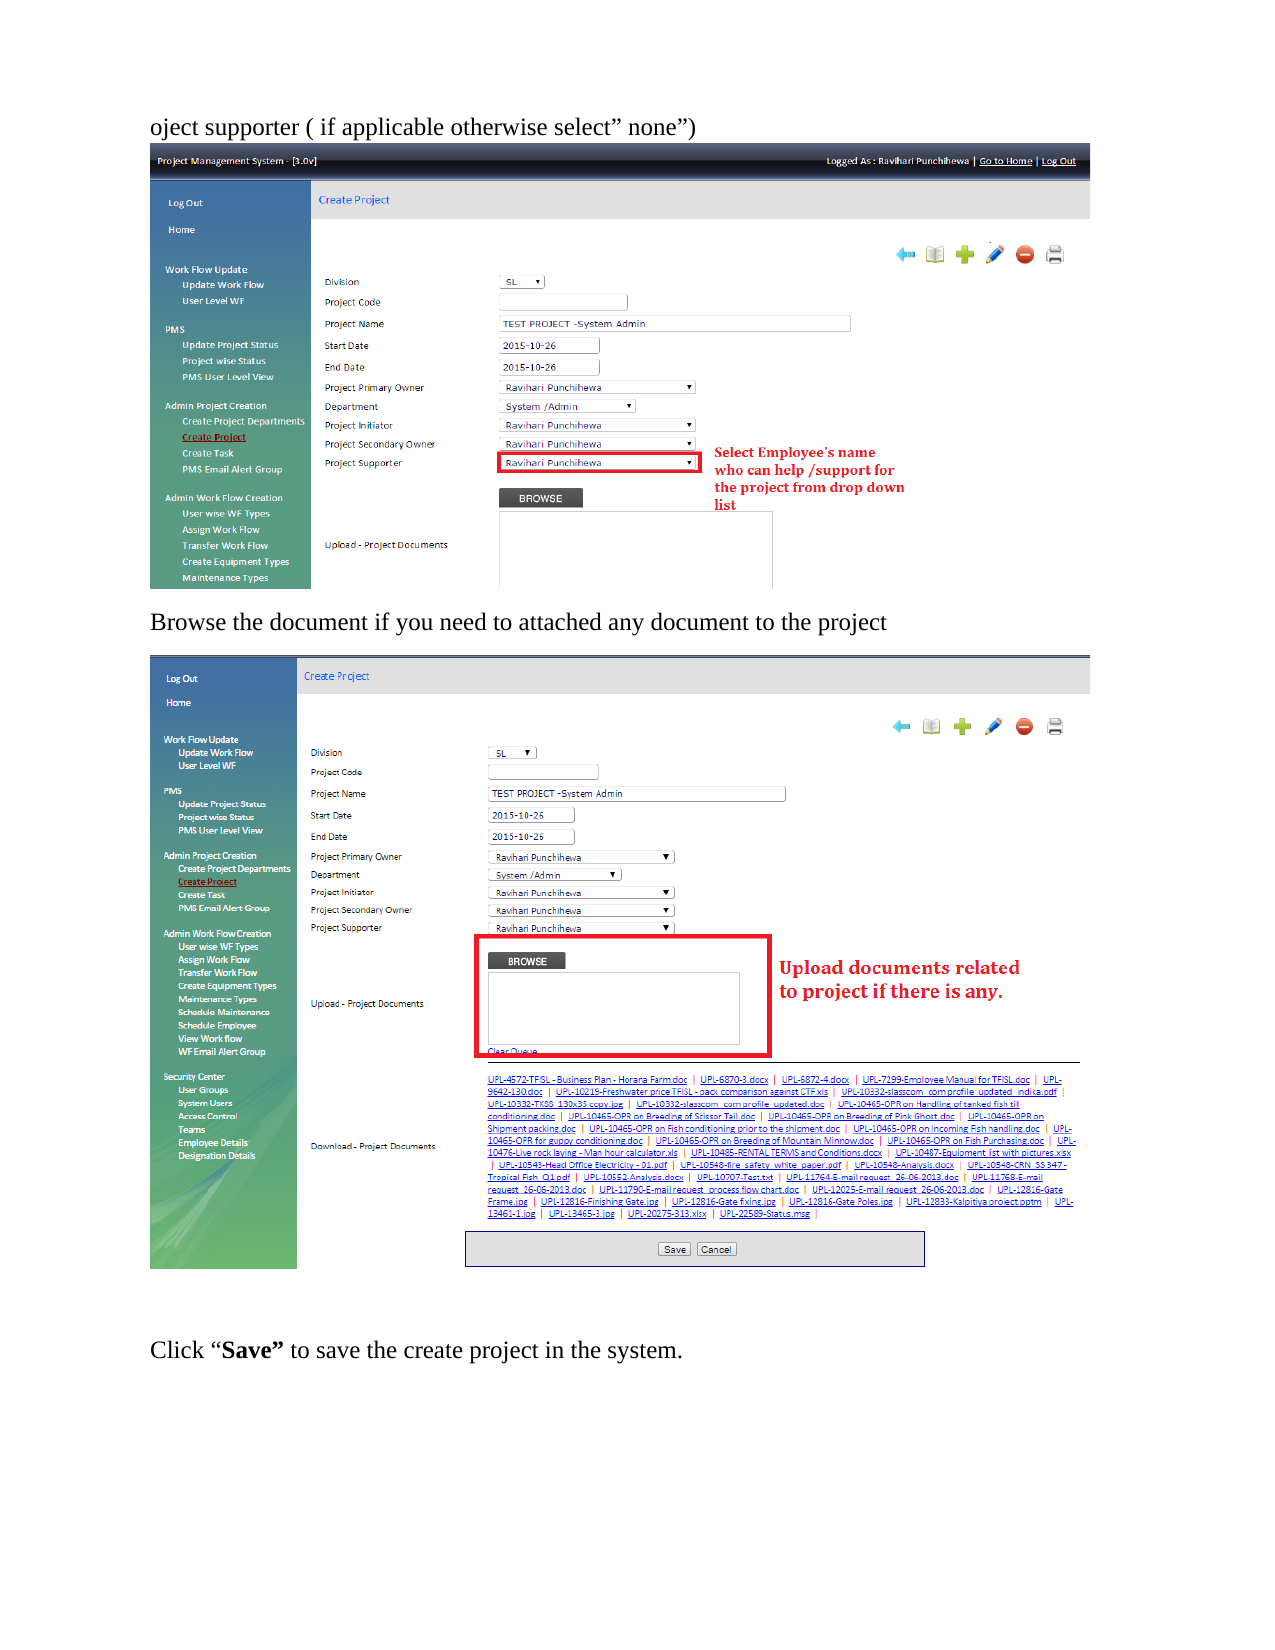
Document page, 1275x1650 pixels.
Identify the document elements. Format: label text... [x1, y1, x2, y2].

text Browse the document if you need to attached any document to the project [150, 607, 1125, 636]
picture [150, 143, 1091, 589]
picture [150, 655, 1091, 1269]
text Click “Save” to save the create project in the system. [150, 1335, 1125, 1363]
